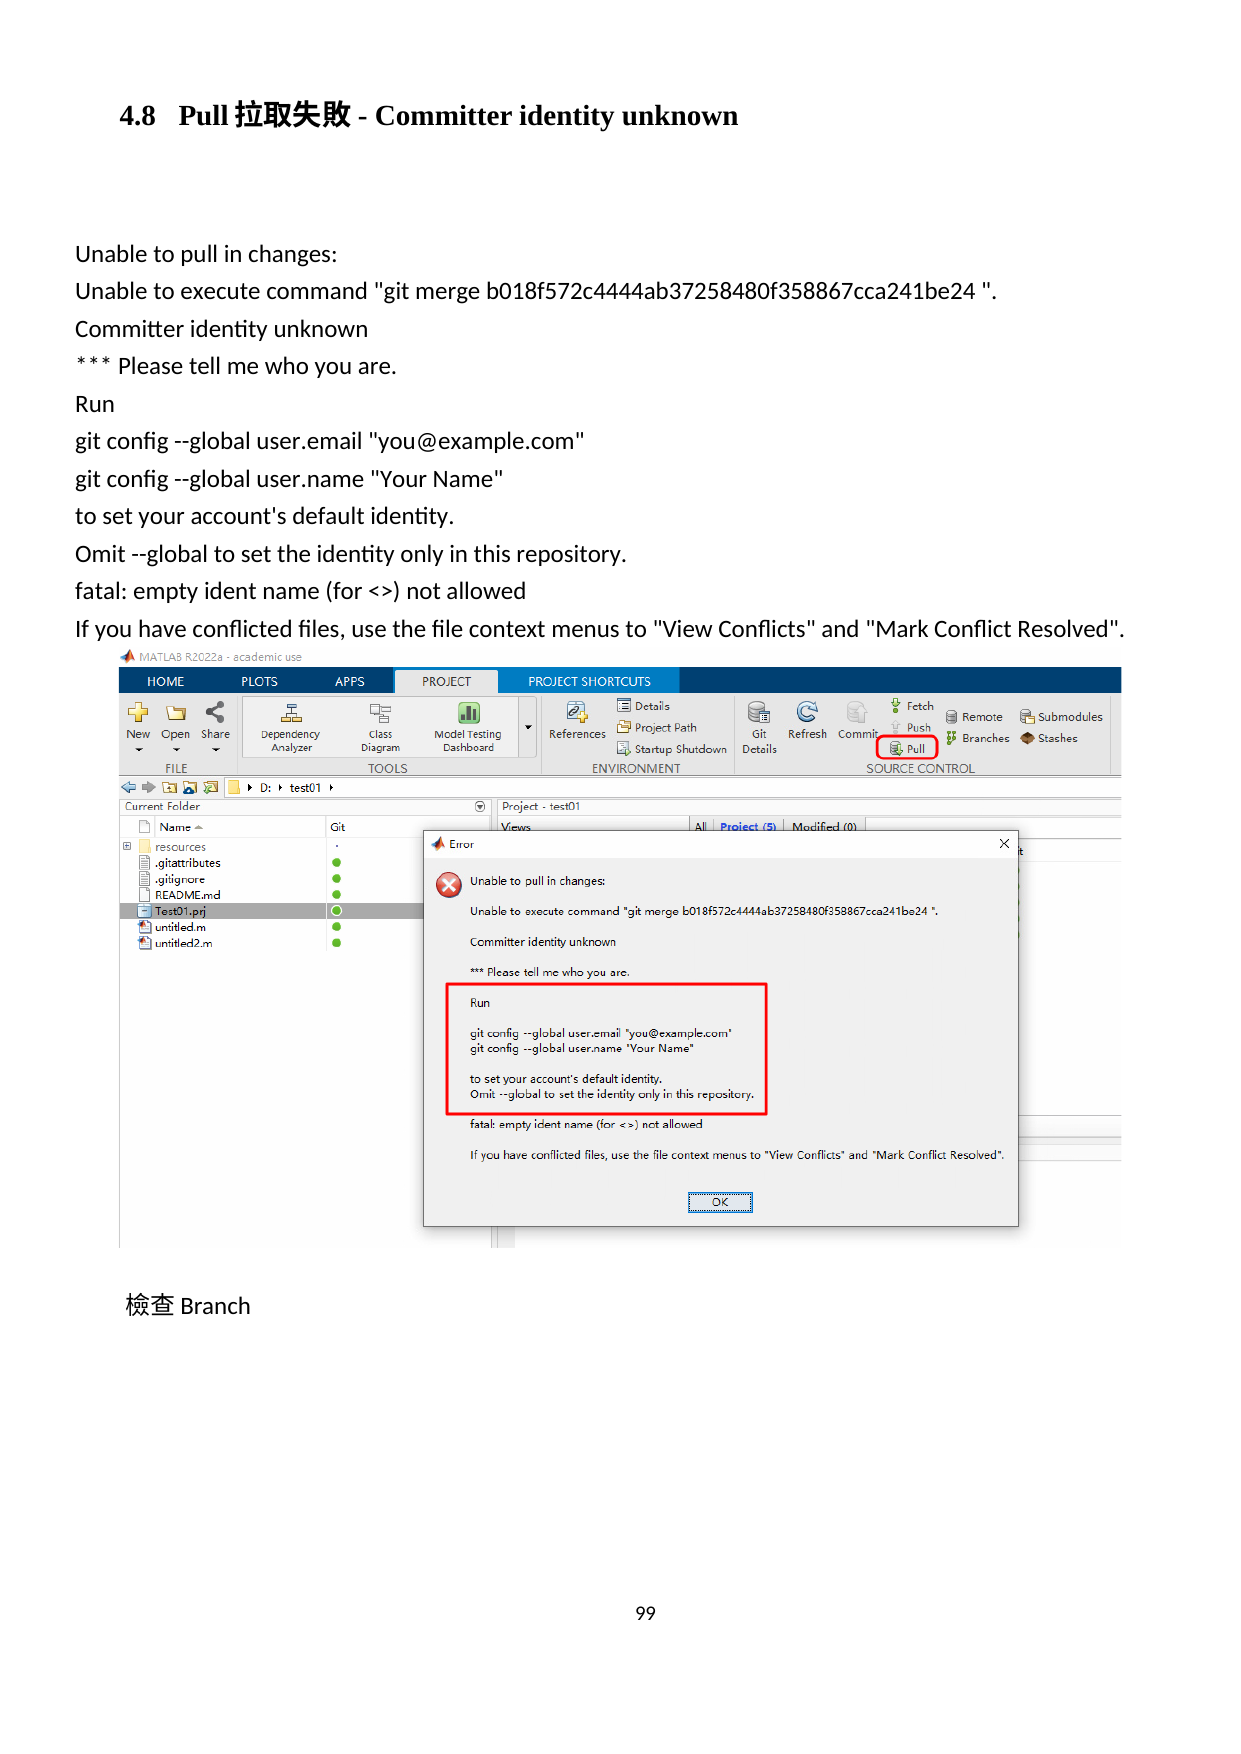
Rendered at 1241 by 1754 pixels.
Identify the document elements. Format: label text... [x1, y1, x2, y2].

picture [118, 647, 1122, 1248]
text Unable to pull in changes: Unable to execute command "git merge b018f572c4444ab37258480f358867cca241be24 ". Committer identity unknown *** Please tell me who you are. Run git config --global user.email "you@example.com" git config --global user.name "Your Name" to set your account's default identity. Omit --global to set the identity only in this repository. fatal: empty ident name (for <>) not allowed If you have conflicted files, use the file context menus to "View Conflicts" and "Mark Conflict Resolved". [75, 234, 1165, 647]
subtitle Pull拉取失敗 - Committer identity unknown [119, 75, 1165, 150]
text 檢查Branch [75, 1284, 1165, 1322]
